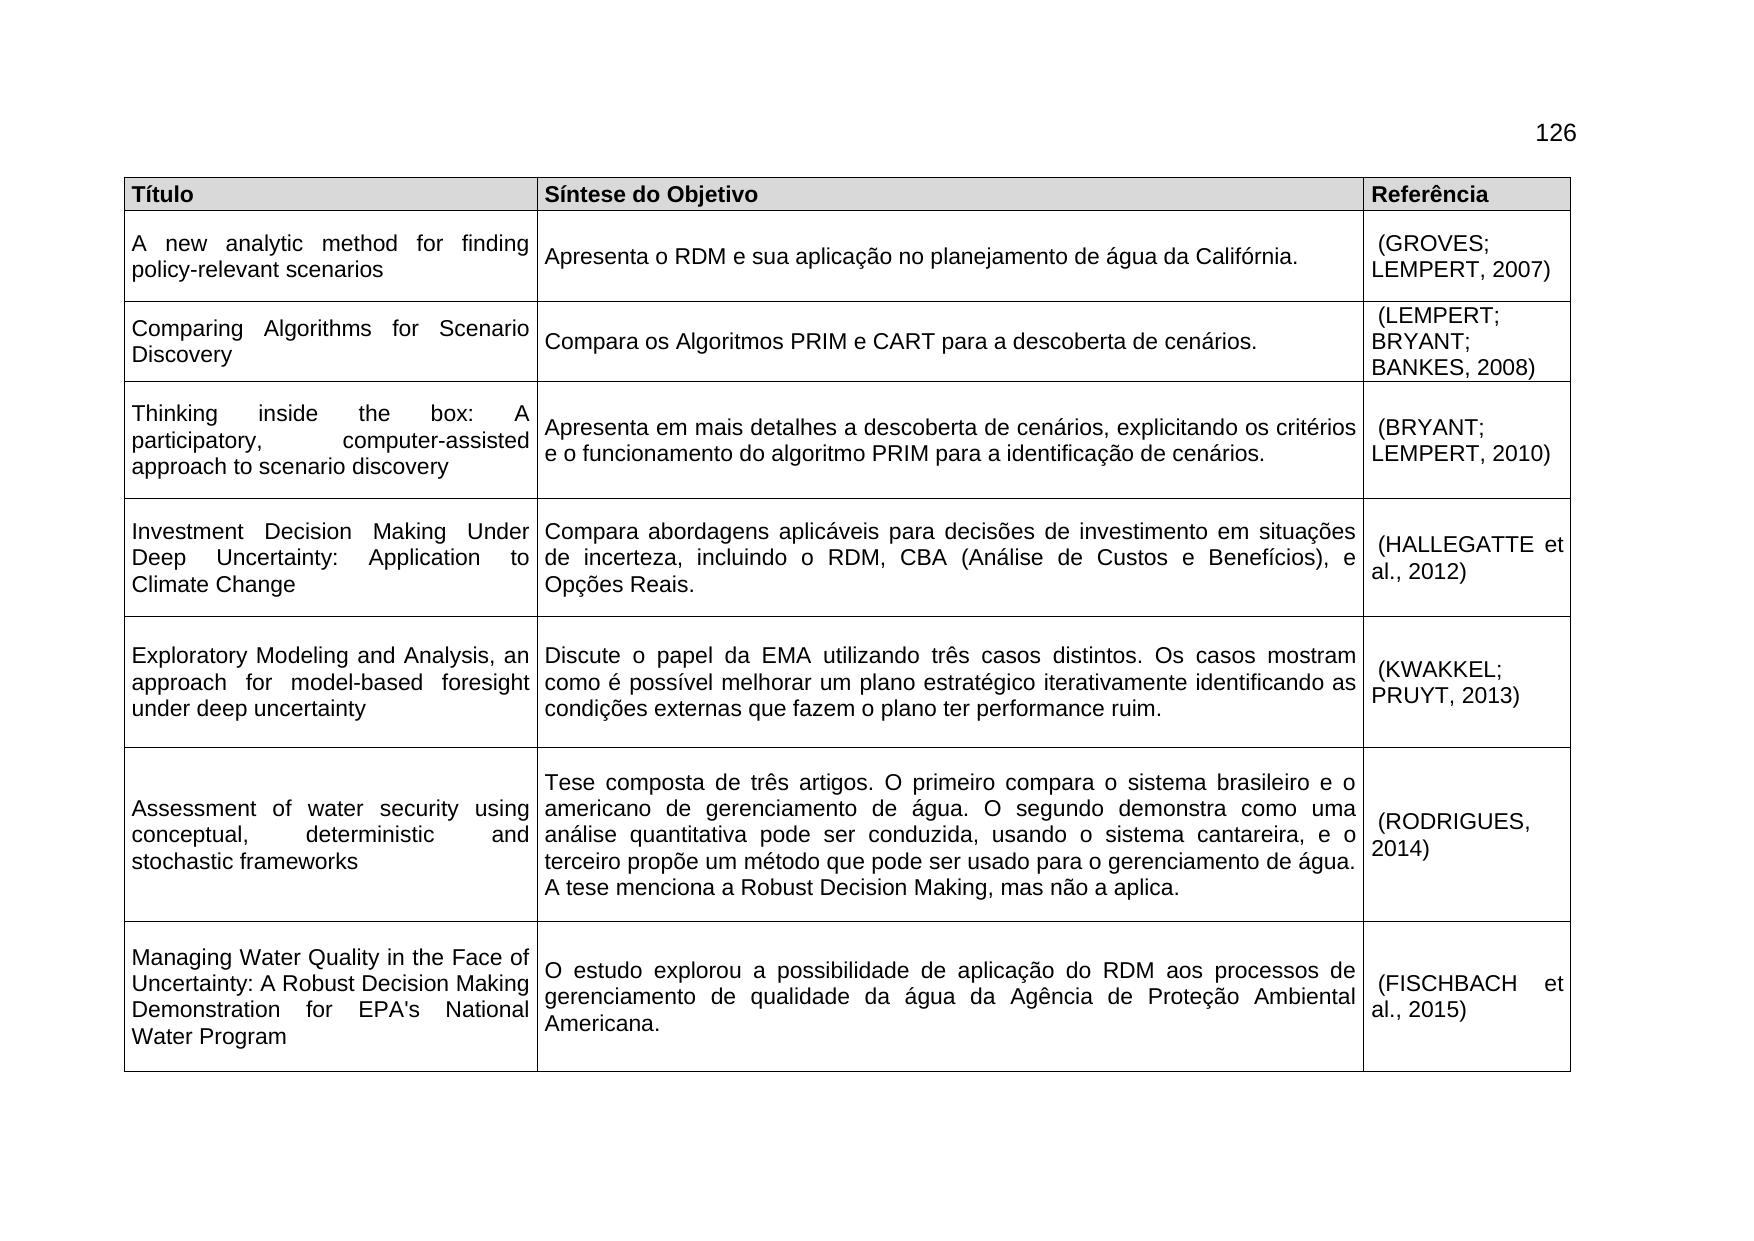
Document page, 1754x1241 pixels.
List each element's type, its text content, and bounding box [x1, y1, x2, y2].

table_cell (RODRIGUES, 2014) [1364, 748, 1570, 921]
table_cell Comparing Algorithms for Scenario Discovery [125, 302, 537, 381]
table_cell Thinking inside the box: A participatory, computer-assisted approach to scenario discovery [125, 382, 537, 498]
table_cell O estudo explorou a possibilidade de aplicação do RDM aos processos de gerenciamento de qualidade da água da Agência de Proteção Ambiental Americana. [538, 922, 1363, 1071]
table_cell Exploratory Modeling and Analysis, an approach for model-based foresight under deep uncertainty [125, 617, 537, 747]
table_cell (KWAKKEL; PRUYT, 2013) [1364, 617, 1570, 747]
table_cell (FISCHBACH et al., 2015) [1364, 922, 1570, 1071]
table_header Síntese do Objetivo [538, 178, 1363, 210]
table_cell Investment Decision Making Under Deep Uncertainty: Application to Climate Change [125, 499, 537, 616]
table_cell Compara os Algoritmos PRIM e CART para a descoberta de cenários. [538, 302, 1363, 381]
table_cell Tese composta de três artigos. O primeiro compara o sistema brasileiro e o americano de gerenciamento de água. O segundo demonstra como uma análise quantitativa pode ser conduzida, usando o sistema cantareira, e o terceiro propõe um método que pode ser usado para o gerenciamento de água. A tese menciona a Robust Decision Making, mas não a aplica. [538, 748, 1363, 921]
table_cell Apresenta em mais detalhes a descoberta de cenários, explicitando os critérios e o funcionamento do algoritmo PRIM para a identificação de cenários. [538, 382, 1363, 498]
table_cell Managing Water Quality in the Face of Uncertainty: A Robust Decision Making Demonstration for EPA's National Water Program [125, 922, 537, 1071]
table_header Referência [1364, 178, 1570, 210]
table_header Título [125, 178, 537, 210]
table_cell (BRYANT; LEMPERT, 2010) [1364, 382, 1570, 498]
table_cell (LEMPERT; BRYANT; BANKES, 2008) [1364, 302, 1570, 381]
table_cell Discute o papel da EMA utilizando três casos distintos. Os casos mostram como é possível melhorar um plano estratégico iterativamente identificando as condições externas que fazem o plano ter performance ruim. [538, 617, 1363, 747]
table_cell A new analytic method for finding policy-relevant scenarios [125, 211, 537, 301]
table_cell Assessment of water security using conceptual, deterministic and stochastic frameworks [125, 748, 537, 921]
table_cell Apresenta o RDM e sua aplicação no planejamento de água da Califórnia. [538, 211, 1363, 301]
table_cell Compara abordagens aplicáveis para decisões de investimento em situações de incerteza, incluindo o RDM, CBA (Análise de Custos e Benefícios), e Opções Reais. [538, 499, 1363, 616]
table_cell (HALLEGATTE et al., 2012) [1364, 499, 1570, 616]
table_cell (GROVES; LEMPERT, 2007) [1364, 211, 1570, 301]
